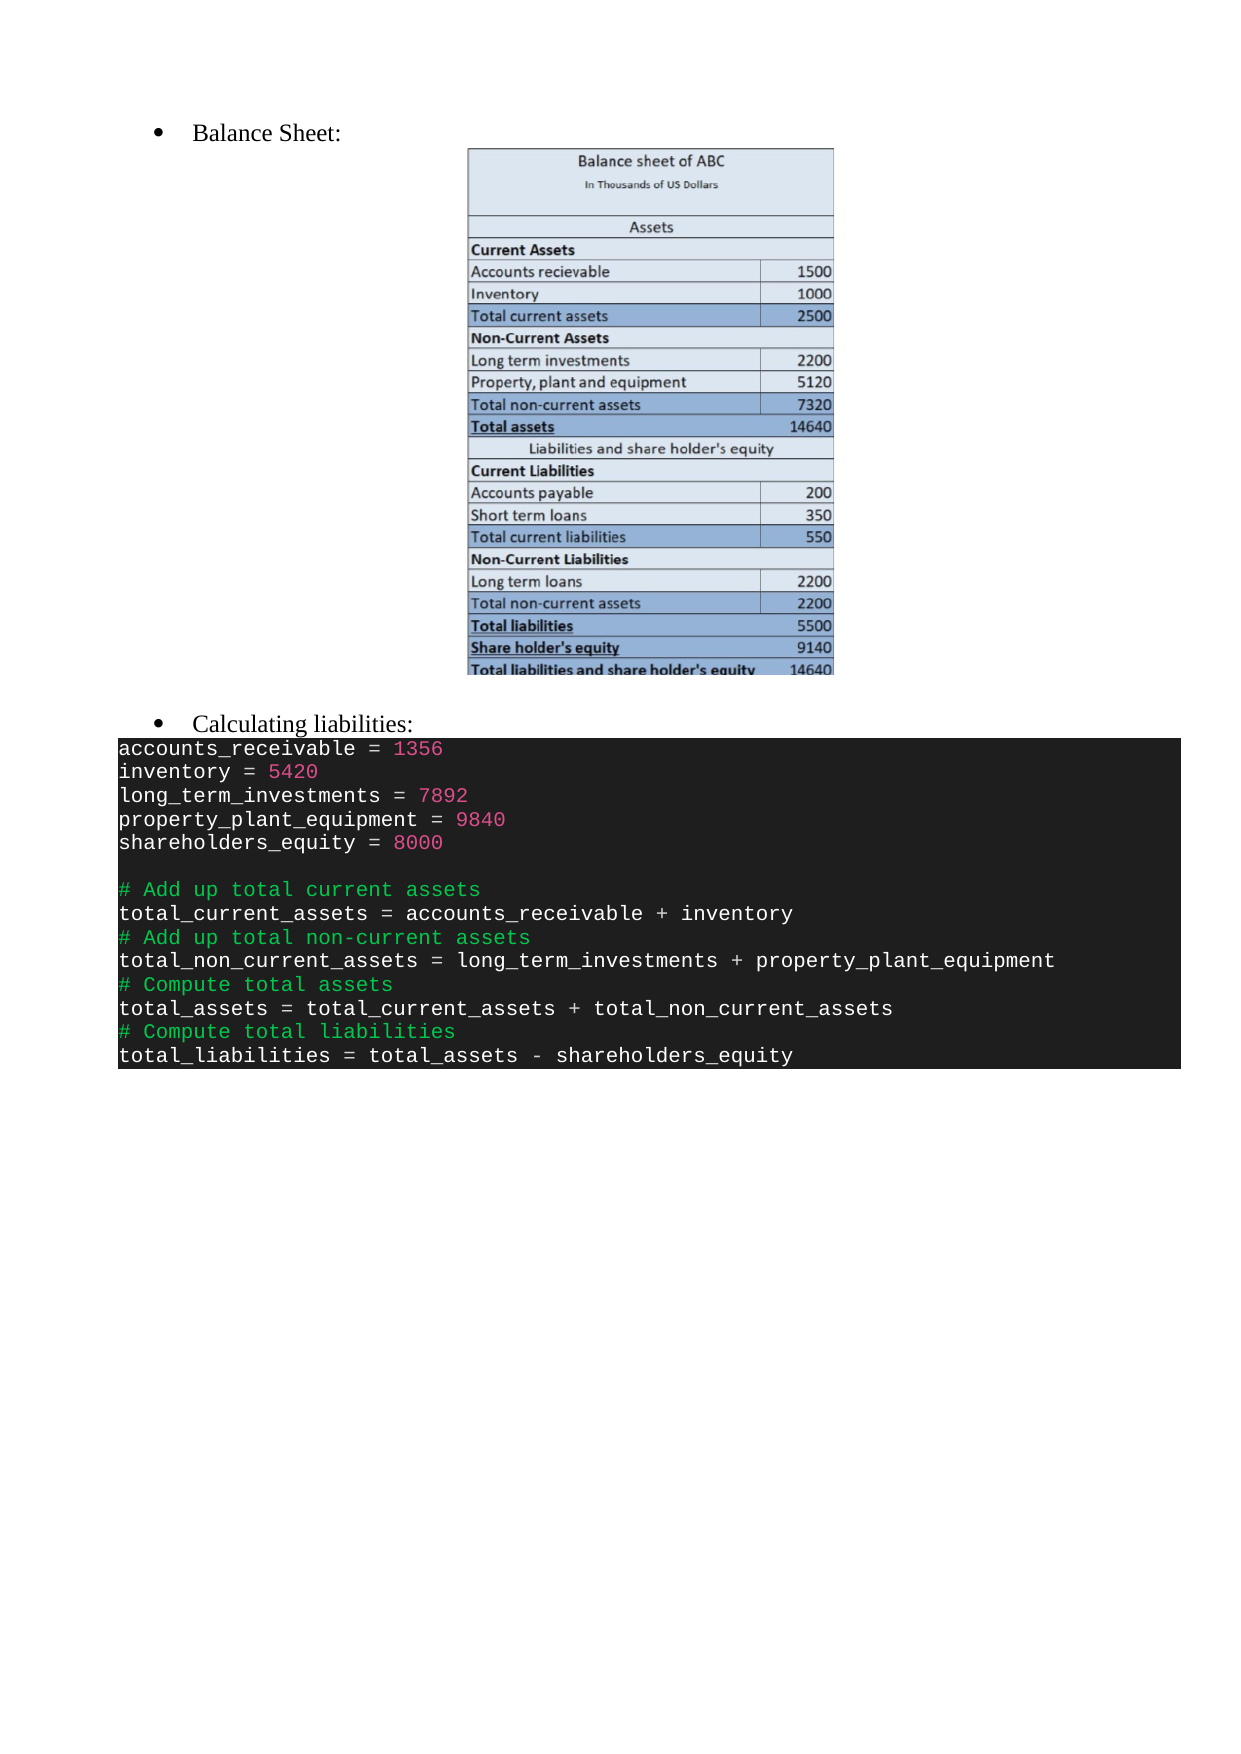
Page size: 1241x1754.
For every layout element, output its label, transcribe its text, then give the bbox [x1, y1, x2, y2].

text property_plant_equipment = 9840 [118, 808, 1181, 832]
text # Compute total assets [118, 974, 1181, 998]
list Calculating liabilities: [154, 709, 1181, 738]
text total_current_assets = accounts_receivable + inventory [118, 903, 1181, 927]
text # Add up total non-current assets [118, 927, 1181, 950]
picture [465, 146, 835, 675]
text accounts_receivable = 1356 [118, 738, 1181, 761]
text total_liabilities = total_assets - shareholders_equity [118, 1045, 1181, 1069]
text shareholders_equity = 8000 [118, 832, 1181, 856]
text total_non_current_assets = long_term_investments + property_plant_equipment [118, 950, 1181, 974]
text inventory = 5420 [118, 761, 1181, 785]
text total_assets = total_current_assets + total_non_current_assets [118, 998, 1181, 1021]
text long_term_investments = 7892 [118, 785, 1181, 808]
text # Add up total current assets [118, 879, 1181, 903]
list Balance Sheet: [154, 118, 1181, 147]
text # Compute total liabilities [118, 1021, 1181, 1045]
